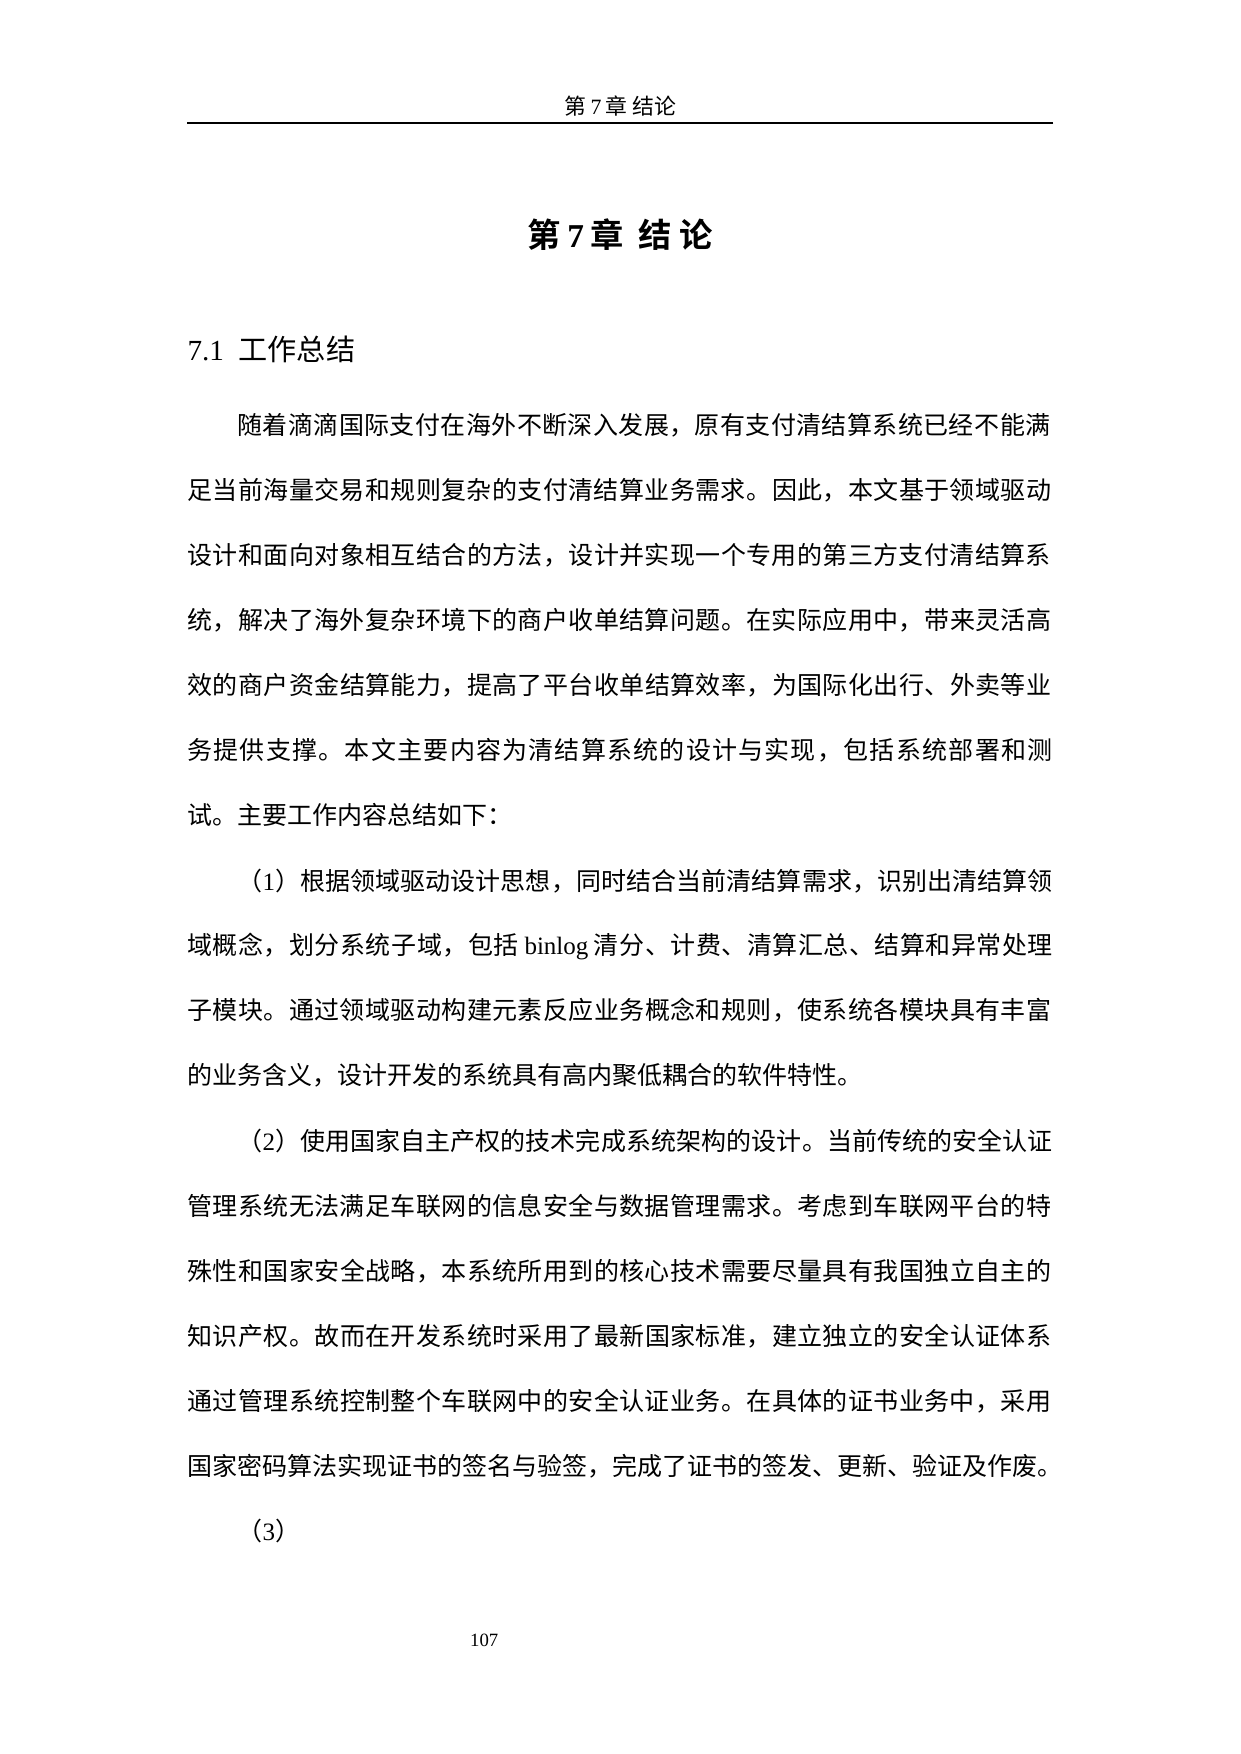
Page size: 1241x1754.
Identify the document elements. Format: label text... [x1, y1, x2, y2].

text 7.1 工作总结 [187, 315, 1053, 380]
text 第7章 结 论 [187, 200, 1053, 265]
list 使用国家自主产权的技术完成系统架构的设计。当前传统的安全认证管理系统无法满足车联网的信息安全与数据管理需求。考虑到车联网平台的特殊性和国家安全战略，本系统所用到的核心技术需要尽量具有我国独立自主的知识产权。故而在开发系统时采用了最新国家标准，建立独立的安全认证体系，通过管理系统控制整个车联网中的安全认证业务。在具体的证书业务中，采用国家密码算法实现证书的签名与验签，完成了证书的签发、更新、验证及作废。 [187, 1107, 1053, 1497]
text 随着滴滴国际支付在海外不断深入发展，原有支付清结算系统已经不能满足当前海量交易和规则复杂的支付清结算业务需求。因此，本文基于领域驱动设计和面向对象相互结合的方法，设计并实现一个专用的第三方支付清结算系统，解决了海外复杂环境下的商户收单结算问题。在实际应用中，带来灵活高效的商户资金结算能力，提高了平台收单结算效率，为国际化出行、外卖等业务提供支撑。本文主要内容为清结算系统的设计与实现，包括系统部署和测试。主要工作内容总结如下： [187, 392, 1053, 847]
list 根据领域驱动设计思想，同时结合当前清结算需求，识别出清结算领域概念，划分系统子域，包括binlog清分、计费、清算汇总、结算和异常处理子模块。通过领域驱动构建元素反应业务概念和规则，使系统各模块具有丰富的业务含义，设计开发的系统具有高内聚低耦合的软件特性。 [187, 847, 1053, 1107]
